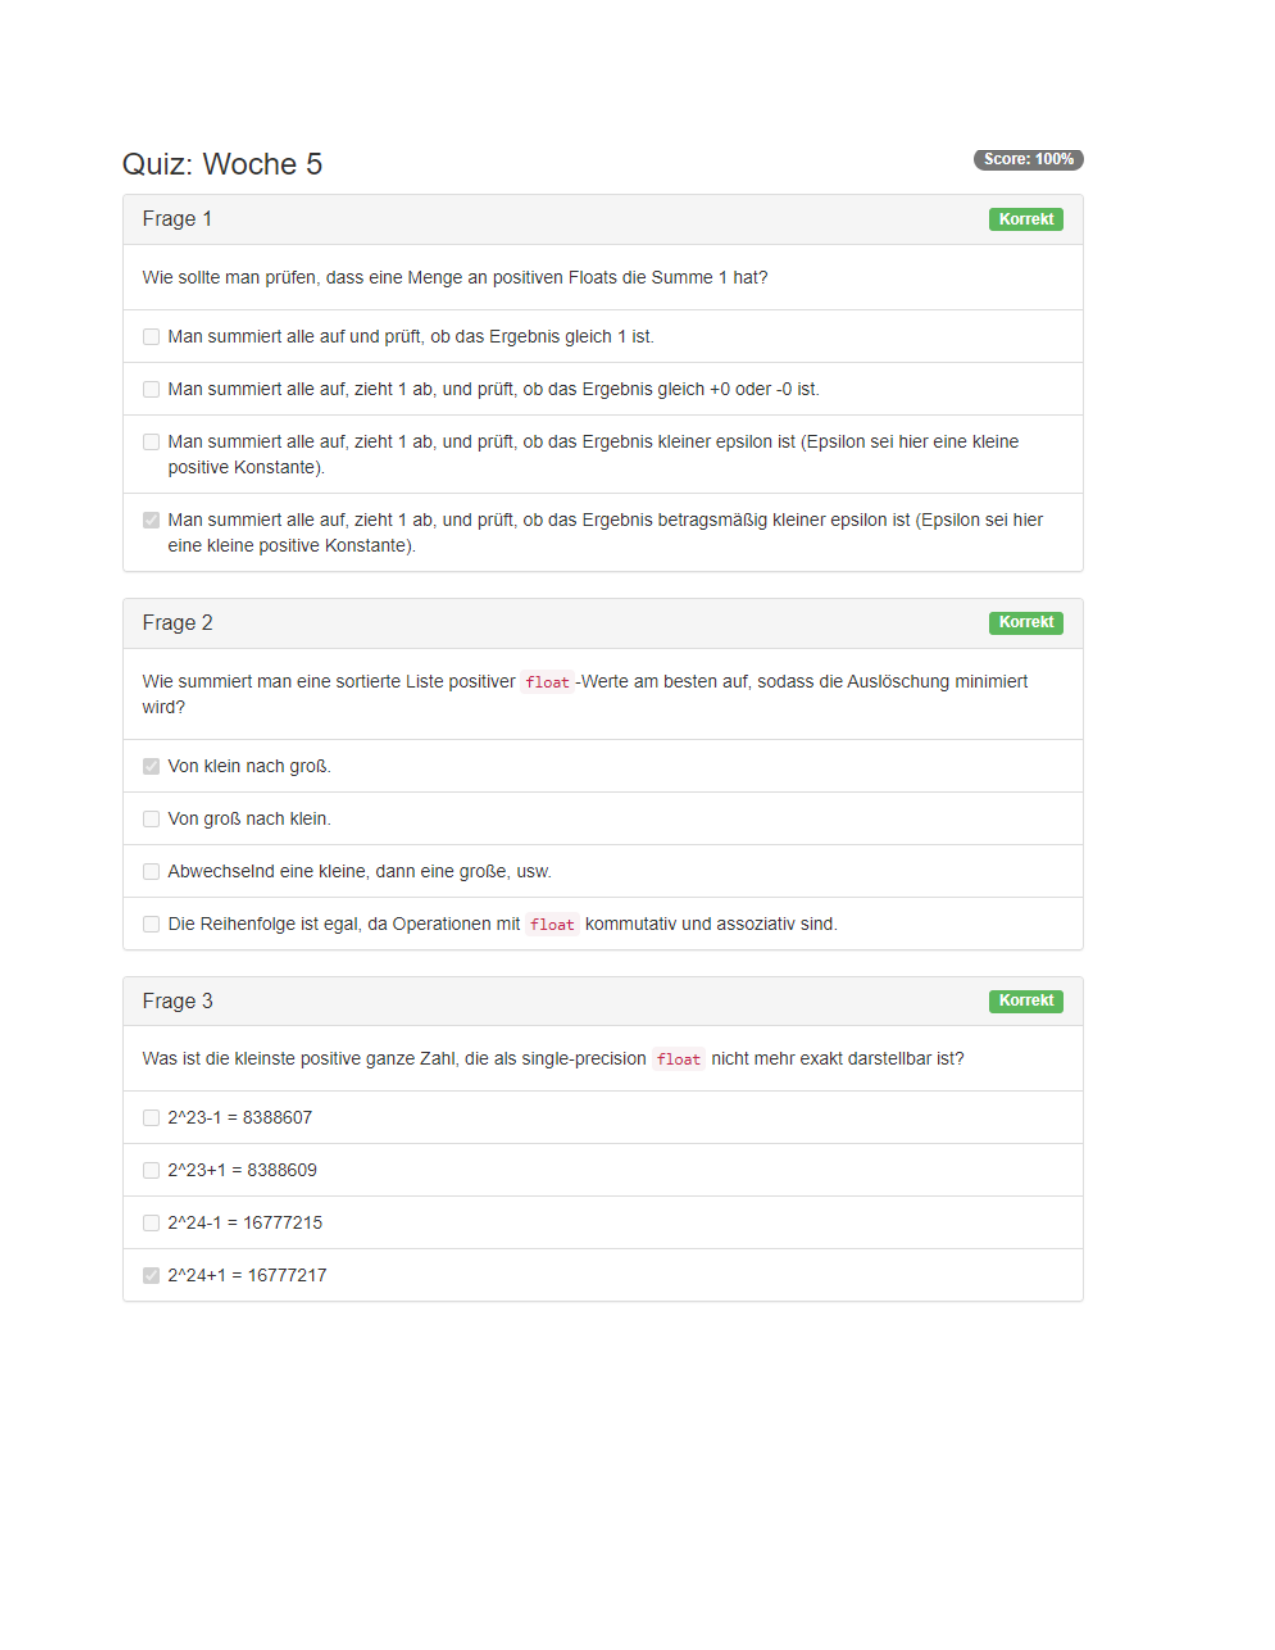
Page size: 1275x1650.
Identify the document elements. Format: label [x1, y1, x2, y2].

picture [120, 150, 1088, 1311]
